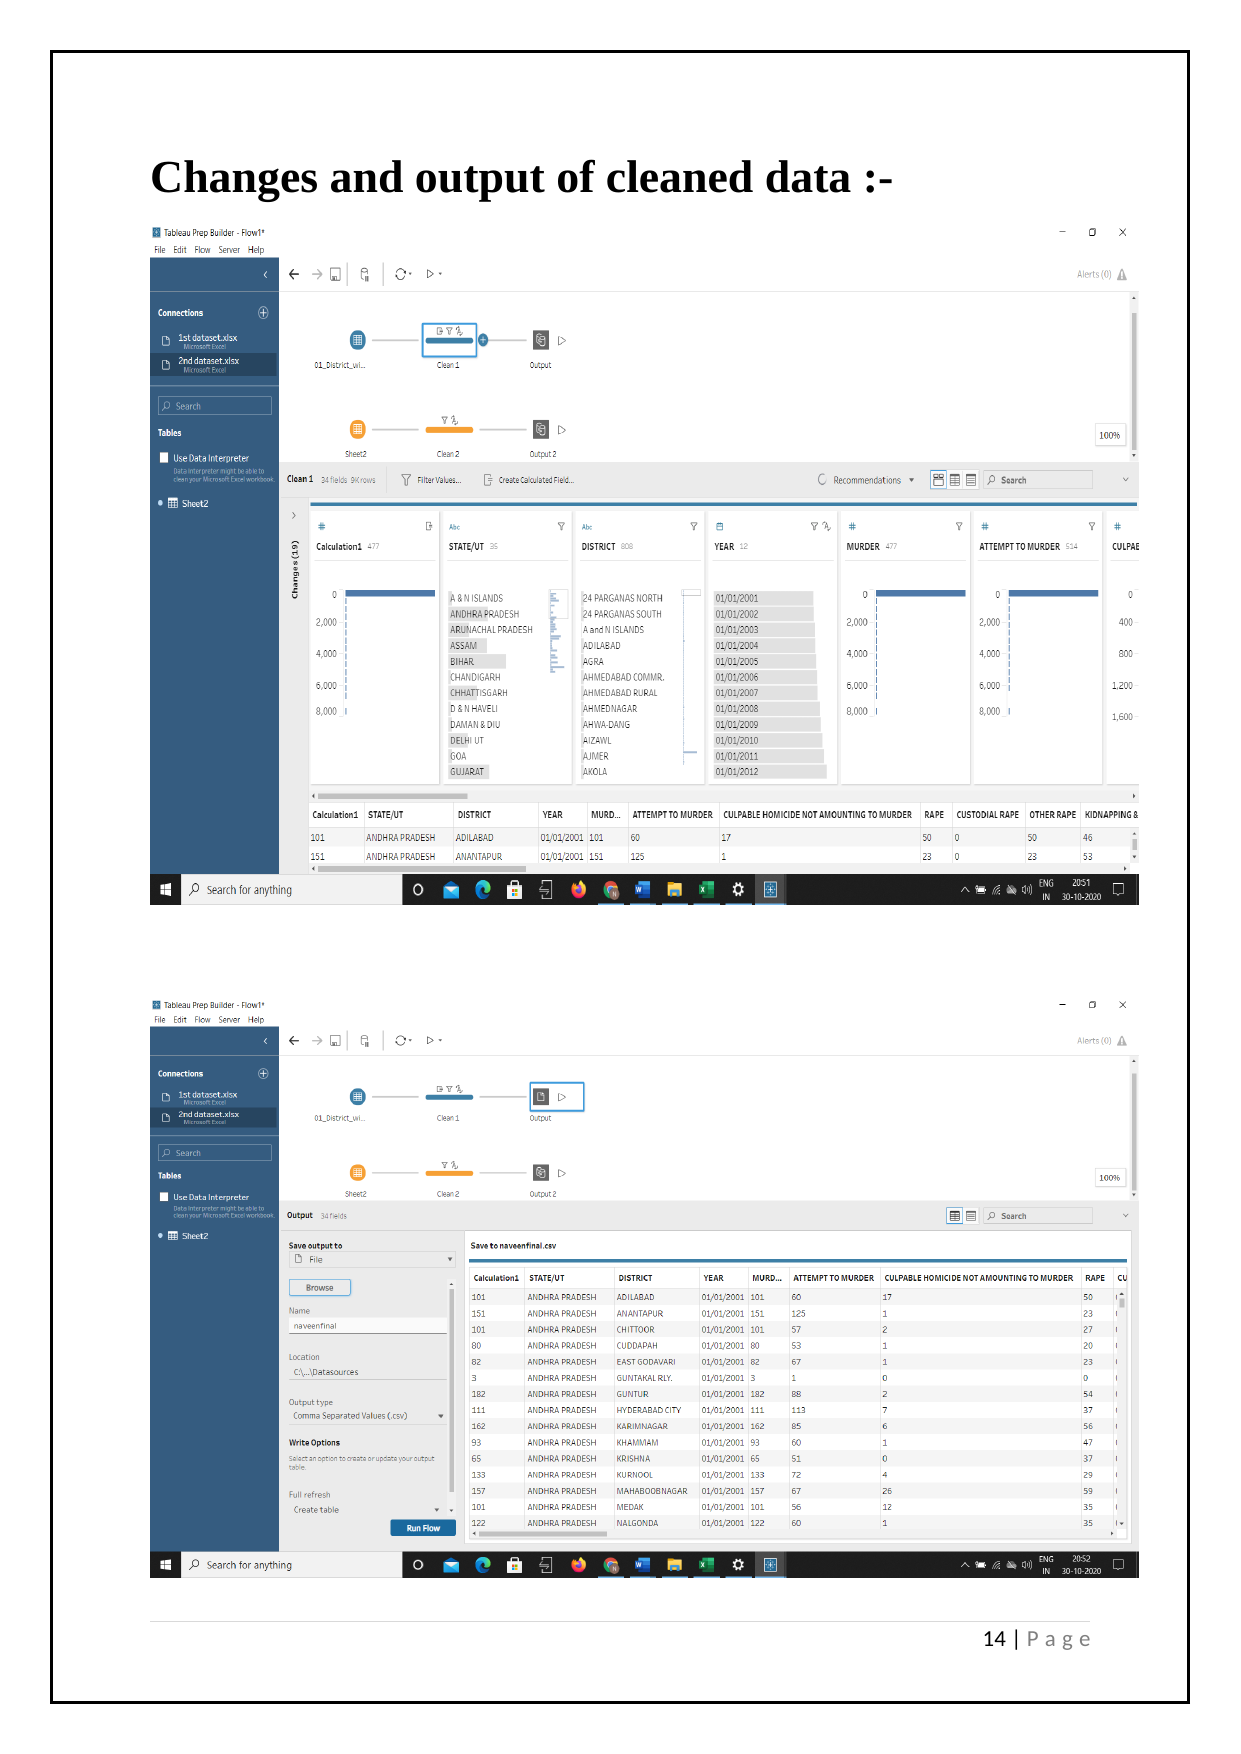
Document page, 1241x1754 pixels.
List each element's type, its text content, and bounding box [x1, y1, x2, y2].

picture [150, 223, 1139, 905]
picture [150, 997, 1139, 1578]
text Changes and output of cleaned data :- [150, 150, 1090, 203]
